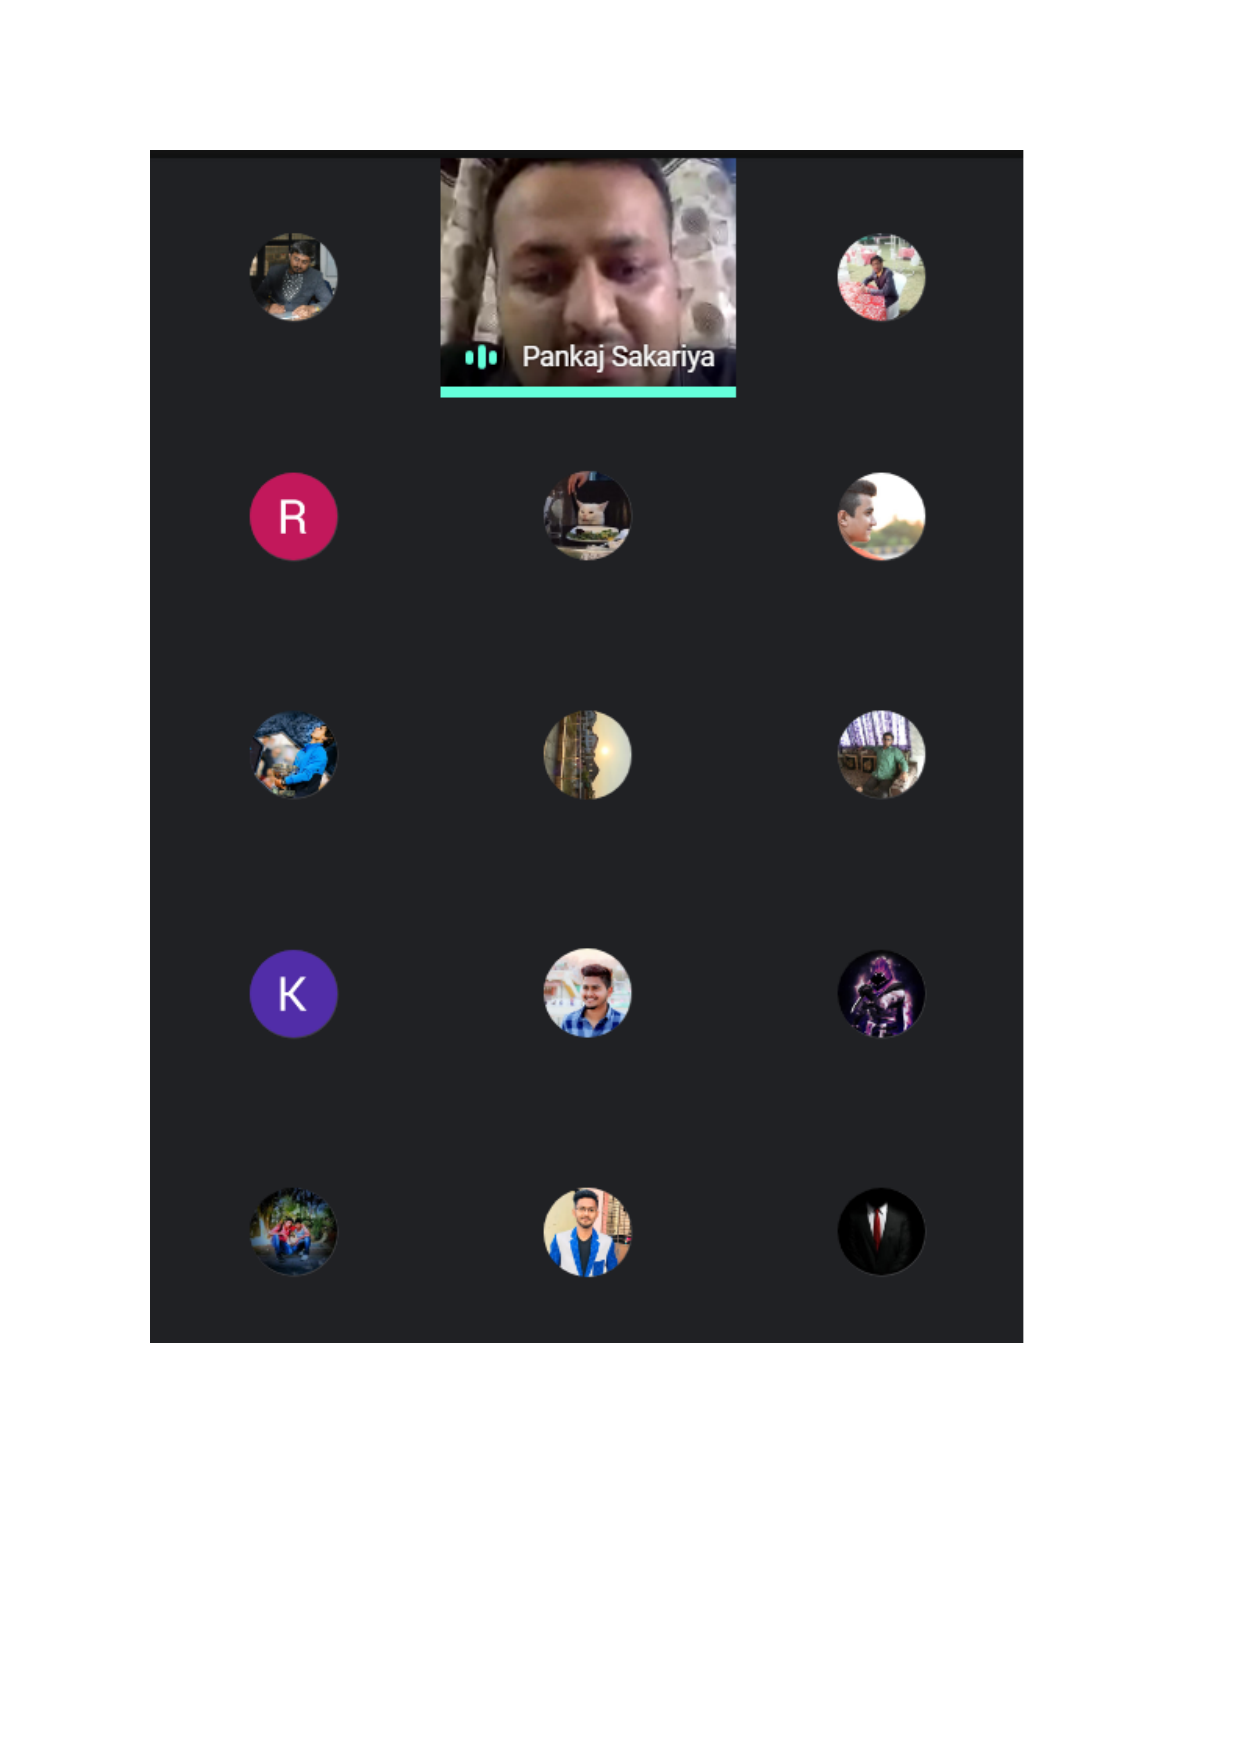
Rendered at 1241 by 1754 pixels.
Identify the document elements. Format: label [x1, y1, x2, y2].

picture [150, 150, 1024, 1343]
